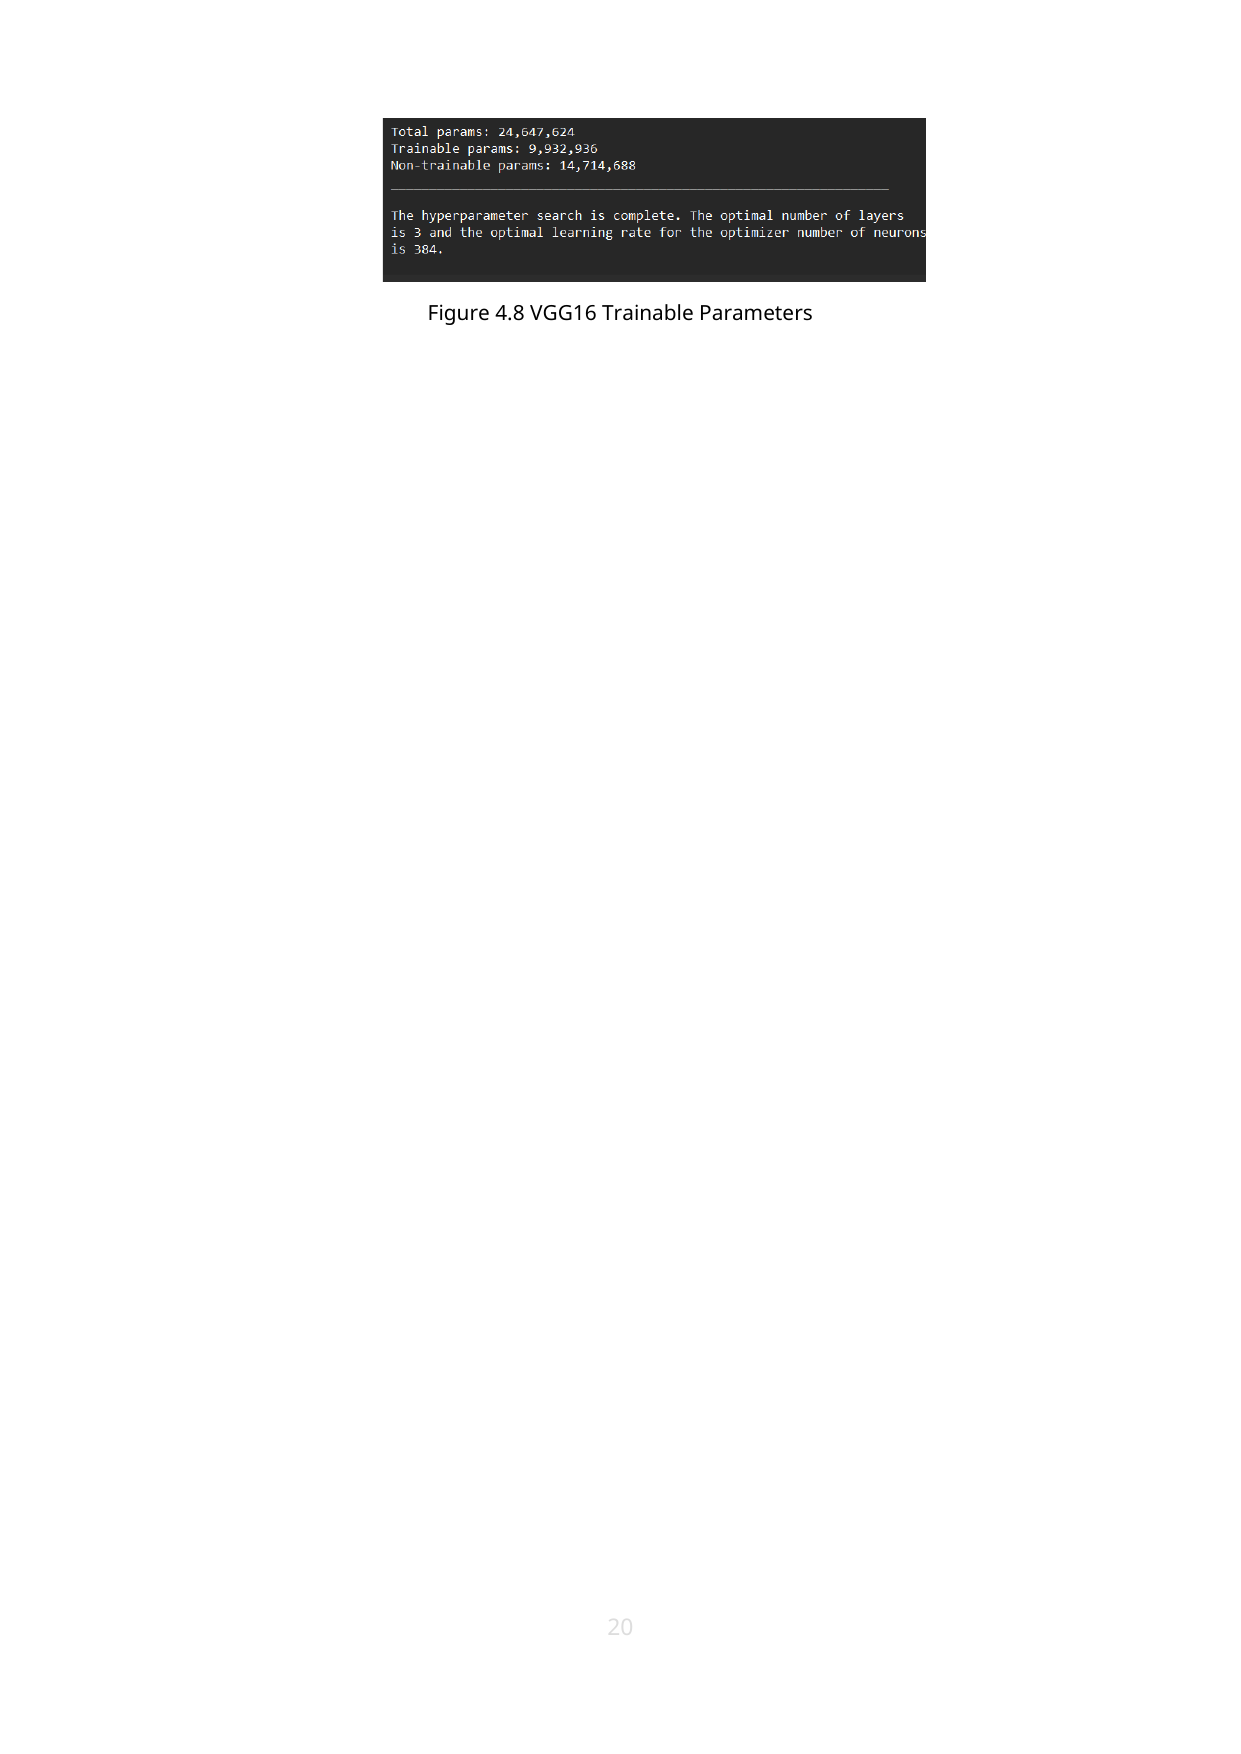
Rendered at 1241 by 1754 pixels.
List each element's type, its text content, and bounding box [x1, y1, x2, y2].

text Figure 4.8 VGG16 Trainable Parameters [150, 298, 1090, 326]
picture [382, 118, 926, 282]
